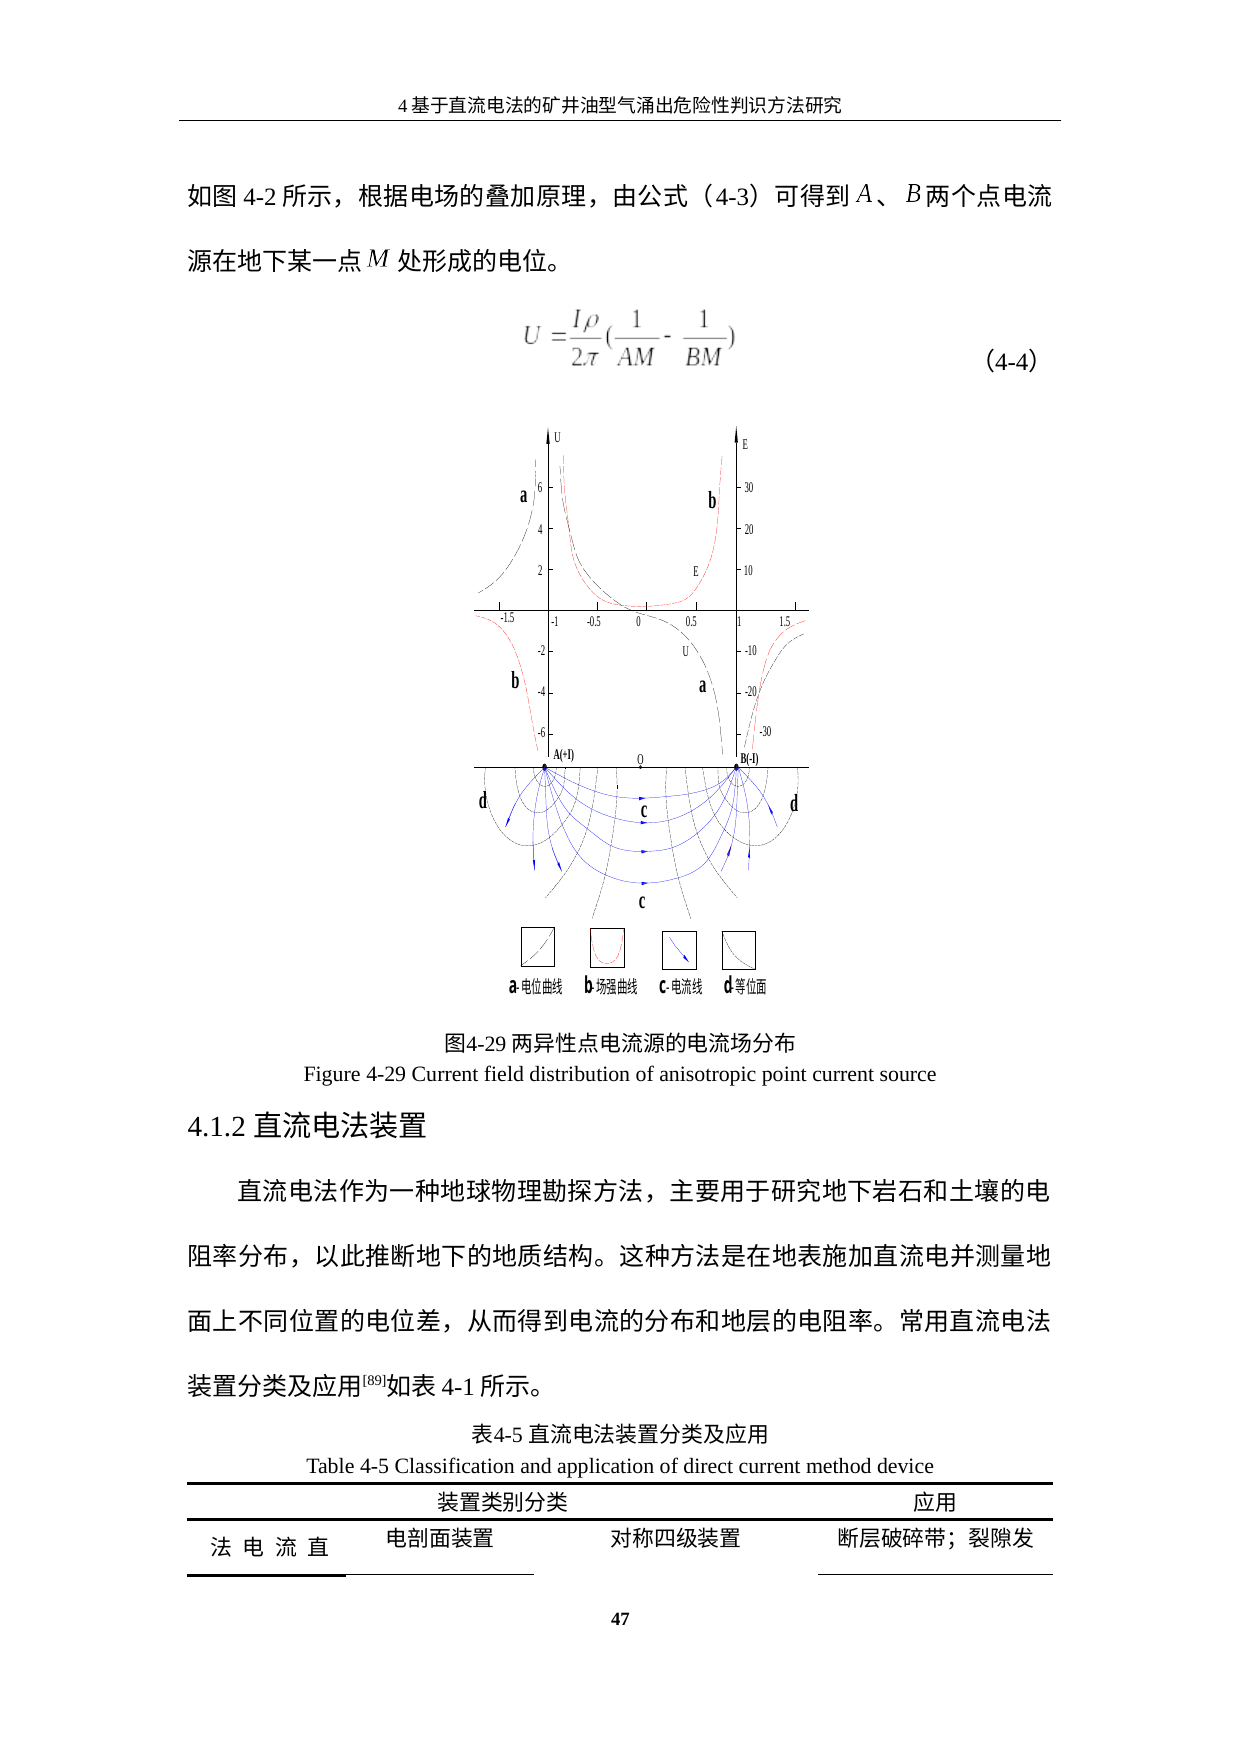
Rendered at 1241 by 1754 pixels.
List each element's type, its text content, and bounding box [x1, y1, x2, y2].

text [187, 162, 1053, 292]
table_cell 断层破碎带；裂隙发育带；确定基岩起伏 [818, 1521, 1053, 1574]
text 直流电法作为一种地球物理勘探方法，主要用于研究地下岩石和土壤的电阻率分布，以此推断地下的地质结构。这种方法是在地表施加直流电并测量地面上不同位置的电位差，从而得到电流的分布和地层的电阻率。常用直流电法装置分类及应用[89]如表4-1所示。 [187, 1157, 1053, 1417]
table_header 装置类别分类 [187, 1485, 818, 1517]
table_cell 对称四级装置 [534, 1521, 818, 1574]
table_cell 电剖面装置 [346, 1521, 533, 1574]
table_header 应用 [818, 1485, 1053, 1517]
list 直流电法装置 [187, 1103, 1053, 1144]
table_cell 直流电法装置 [187, 1521, 346, 1574]
